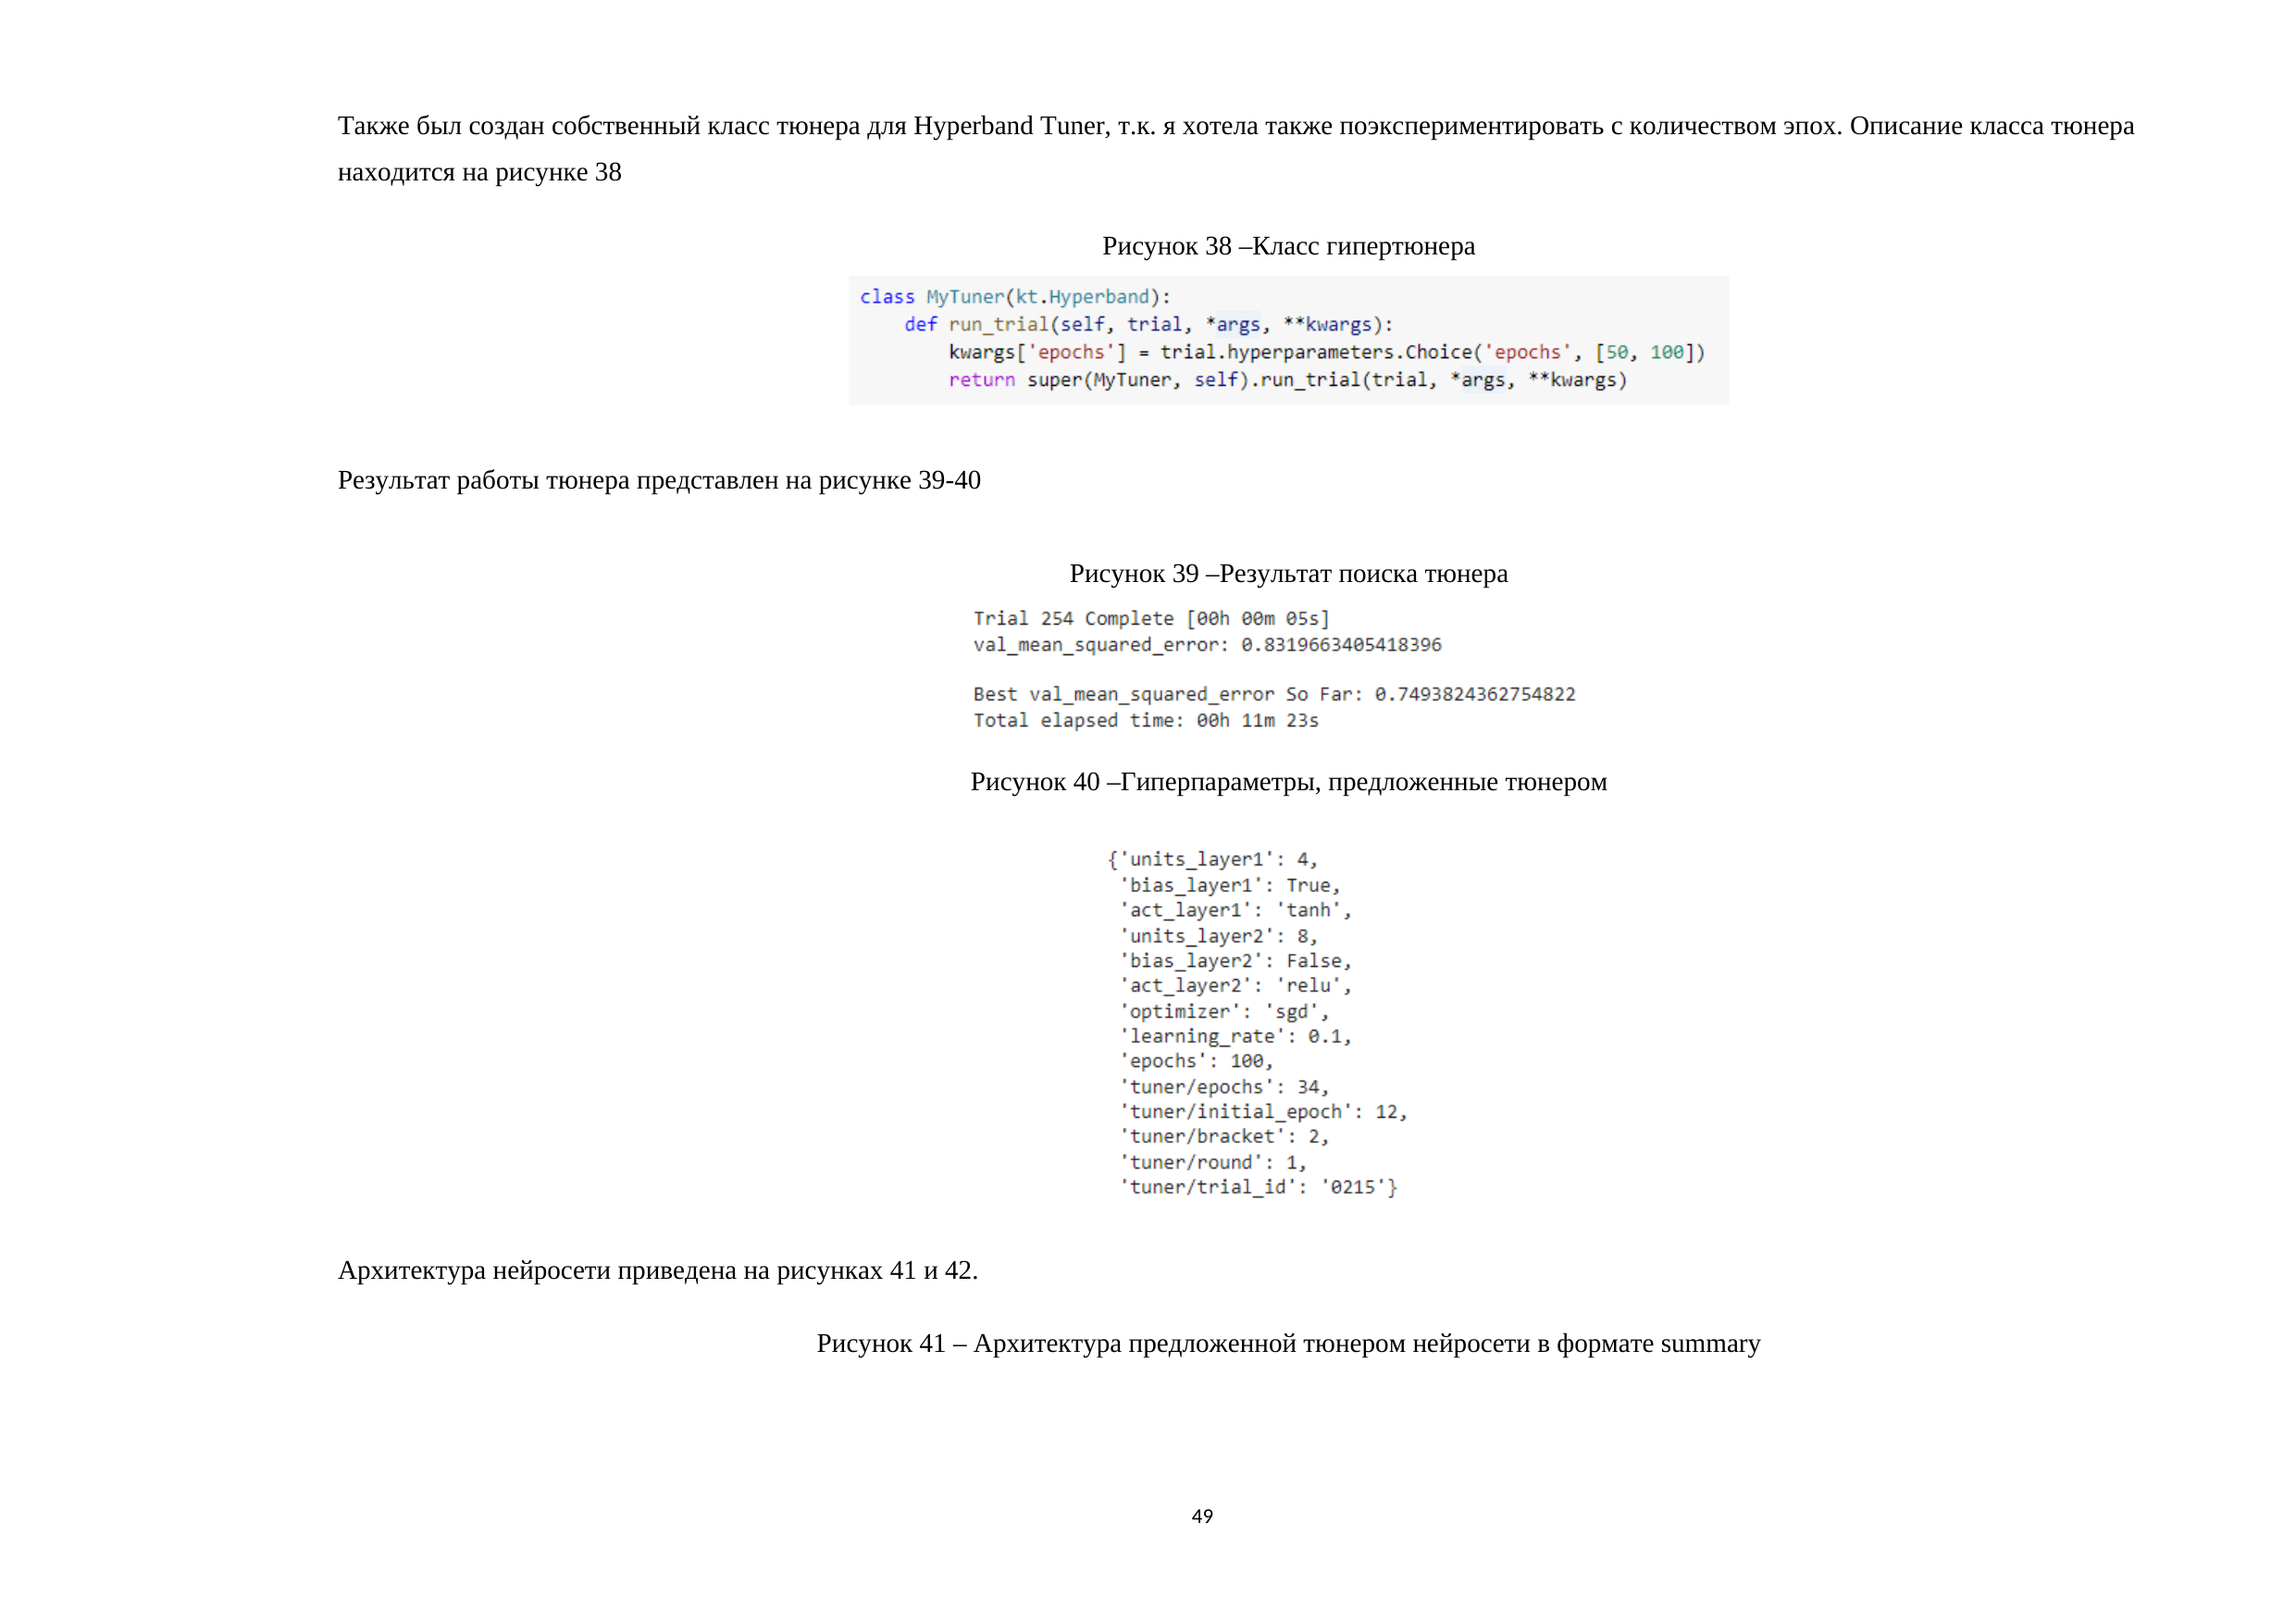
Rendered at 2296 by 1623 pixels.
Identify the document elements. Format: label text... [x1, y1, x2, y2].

list Результат работы тюнера представлен на рисунке 39-40 [338, 465, 2240, 495]
picture [849, 276, 1730, 405]
list Рисунок 39 –Результат поиска тюнера [338, 557, 2240, 588]
text Рисунок 41 – Архитектура предложенной тюнером нейросети в формате summary [338, 1327, 2240, 1358]
picture [1095, 838, 1483, 1214]
text Архитектура нейросети приведена на рисунках 41 и 42. [338, 1254, 2240, 1285]
list Рисунок 40 –Гиперпараметры, предложенные тюнером [338, 765, 2240, 797]
picture [968, 603, 1609, 753]
text Также был создан собственный класс тюнера для Hyperband Tuner, т.к. я хотела также поэкспериментировать с количеством эпох. Описание класса тюнера находится на рисунке 38 [338, 109, 2240, 187]
list Рисунок 38 –Класс гипертюнера [338, 229, 2240, 260]
